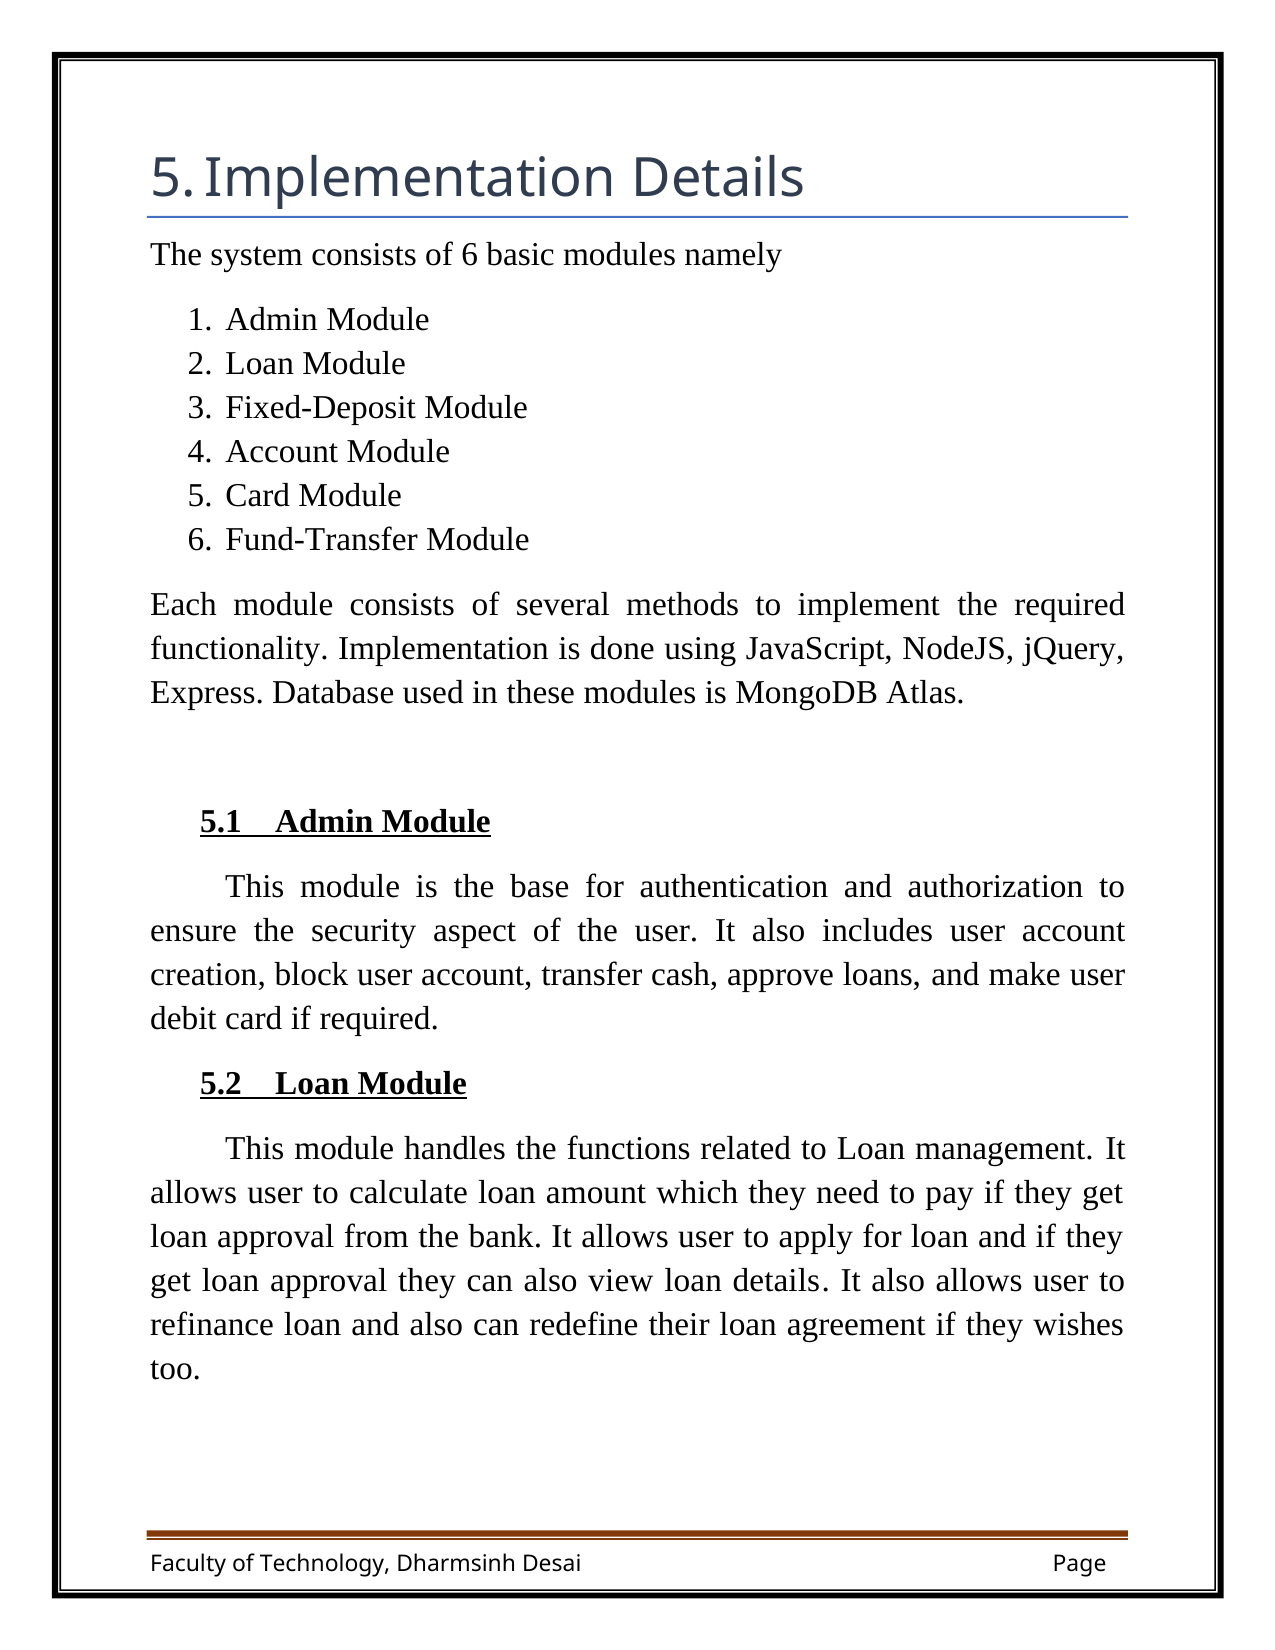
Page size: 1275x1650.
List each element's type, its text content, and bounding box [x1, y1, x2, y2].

list Fixed-Deposit Module [187, 387, 1217, 425]
list Admin Module [187, 299, 1217, 337]
subtitle Implementation Details [150, 146, 1217, 209]
text This module is the base for authentication and authorization to ensure the security aspect of the user. It also includes user account creation, block user account, transfer cash, approve loans, and make user debit card if required. [150, 866, 1125, 1037]
text The system consists of 6 basic modules namely [150, 234, 1217, 273]
text This module handles the functions related to Loan management. It allows user to calculate loan amount which they need to pay if they get loan approval from the bank. It allows user to apply for loan and if they get loan approval they can also view loan details. It also allows user to refinance loan and also can redefine their loan agreement if they wishes too. [150, 1128, 1126, 1387]
subtitle Admin Module [200, 802, 1217, 840]
subtitle Loan Module [200, 1064, 1217, 1102]
text Each module consists of several methods to implement the required functionality. Implementation is done using JavaScript, NodeJS, jQuery, Express. Database used in these modules is MongoDB Atlas. [150, 584, 1125, 711]
list Card Module [187, 475, 1217, 513]
list Fund-Transfer Module [187, 519, 1217, 557]
list Loan Module [187, 343, 1217, 381]
list Account Module [187, 431, 1217, 469]
